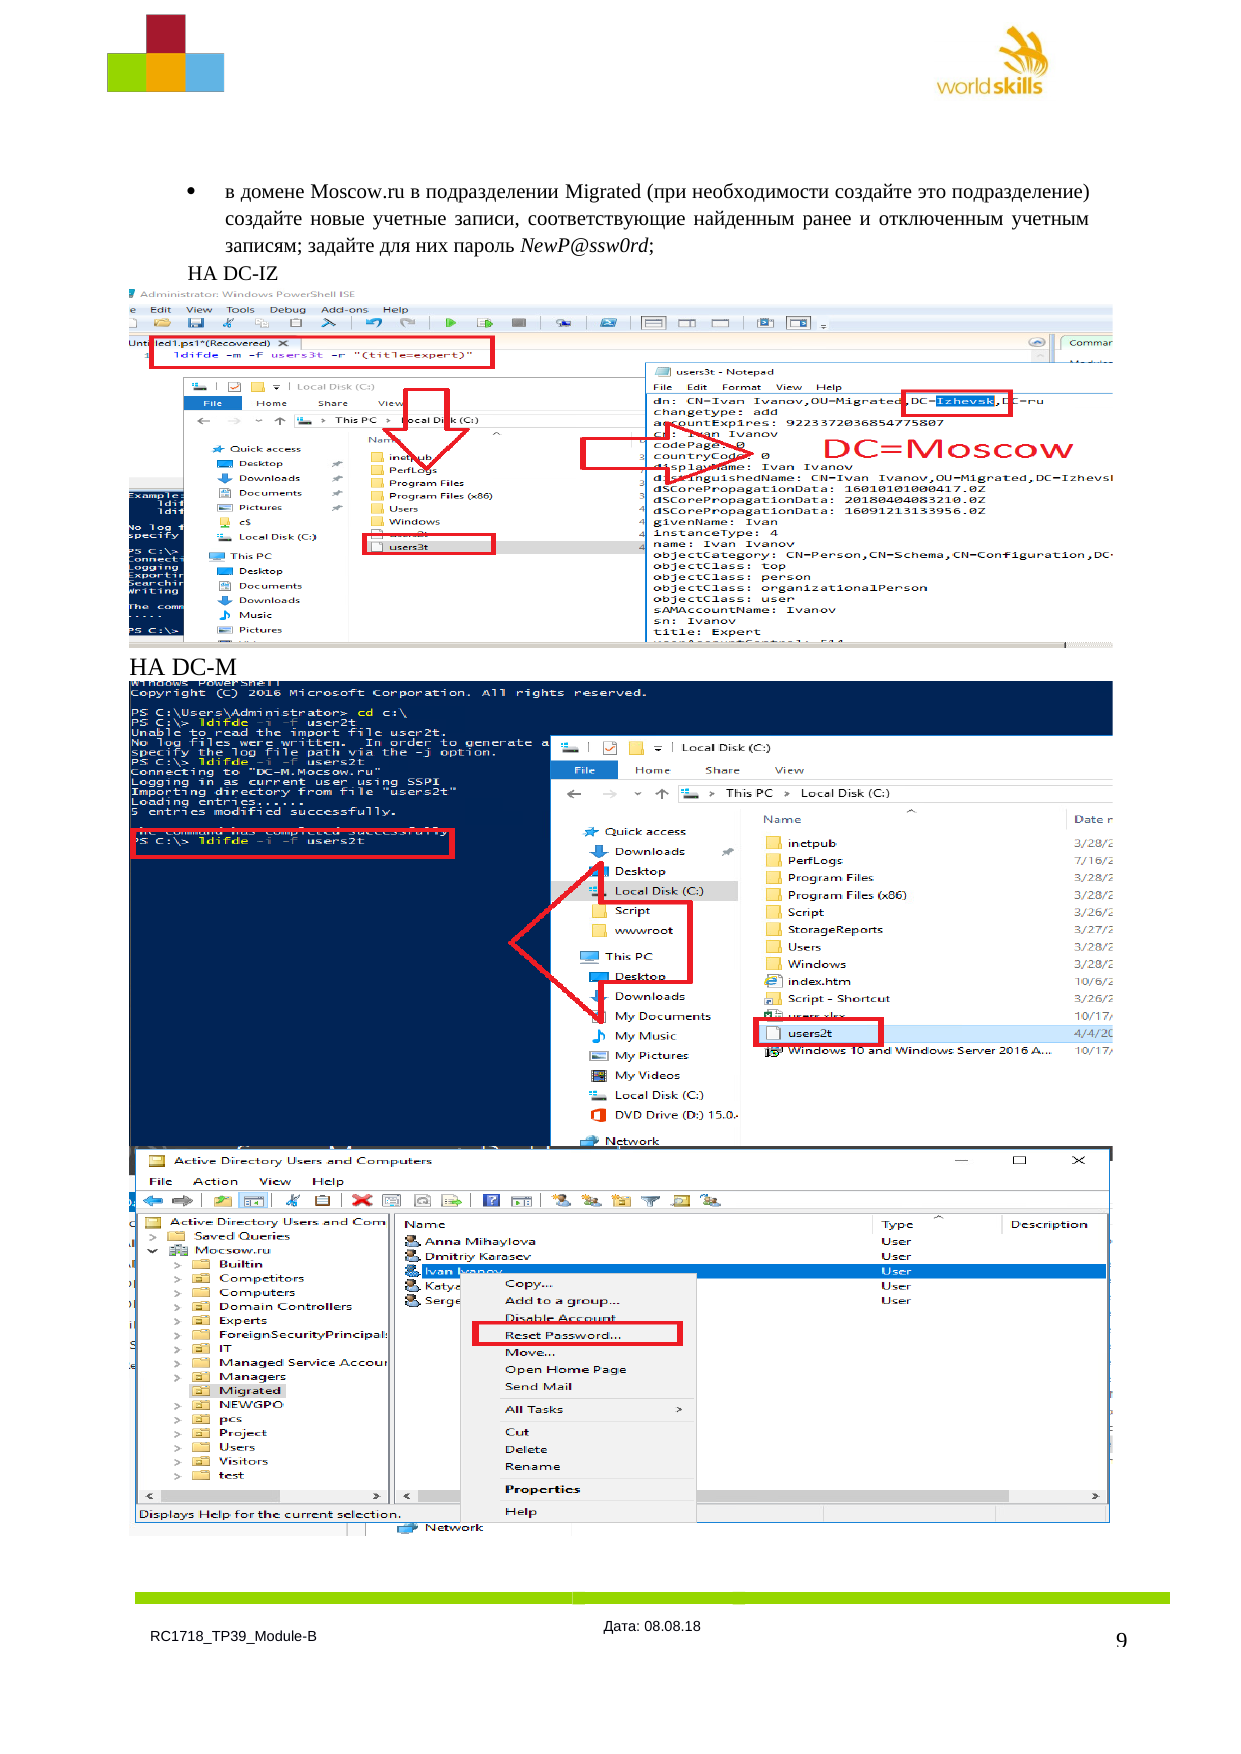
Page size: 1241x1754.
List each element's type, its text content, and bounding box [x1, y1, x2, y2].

picture [129, 288, 1113, 648]
text НА DC-IZ [187, 261, 1090, 285]
picture [129, 681, 1113, 1536]
picture [106, 14, 225, 92]
list в домене Moscow.ru в подразделении Migrated (при необходимости создайте это подразделение) создайте новые учетные записи, соответствующие найденным ранее и отключенным учетным записям; задайте для них пароль NewP@ssw0rd; [187, 179, 1090, 257]
text НА DC-M [129, 652, 1113, 680]
picture [933, 22, 1056, 101]
